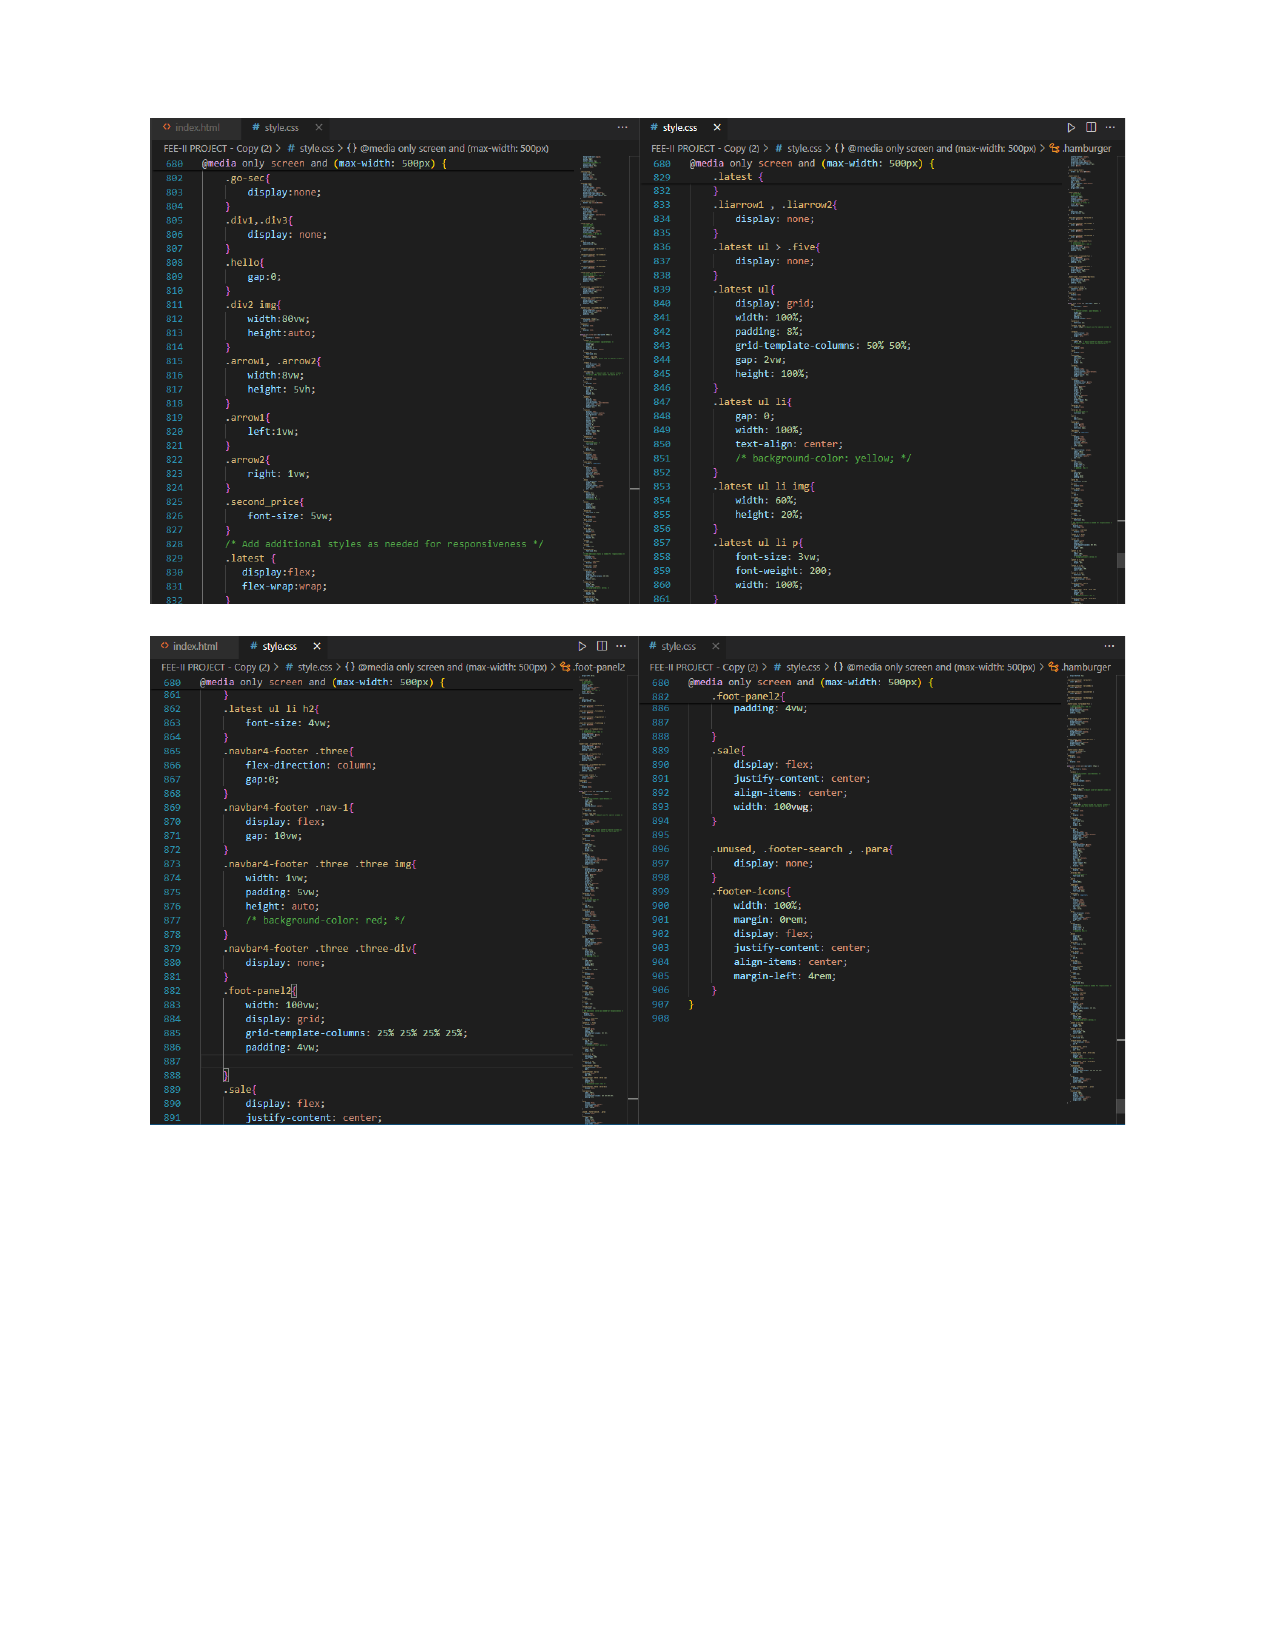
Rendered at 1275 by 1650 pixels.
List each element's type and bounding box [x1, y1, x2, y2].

picture [150, 118, 1125, 604]
picture [150, 636, 1125, 1125]
